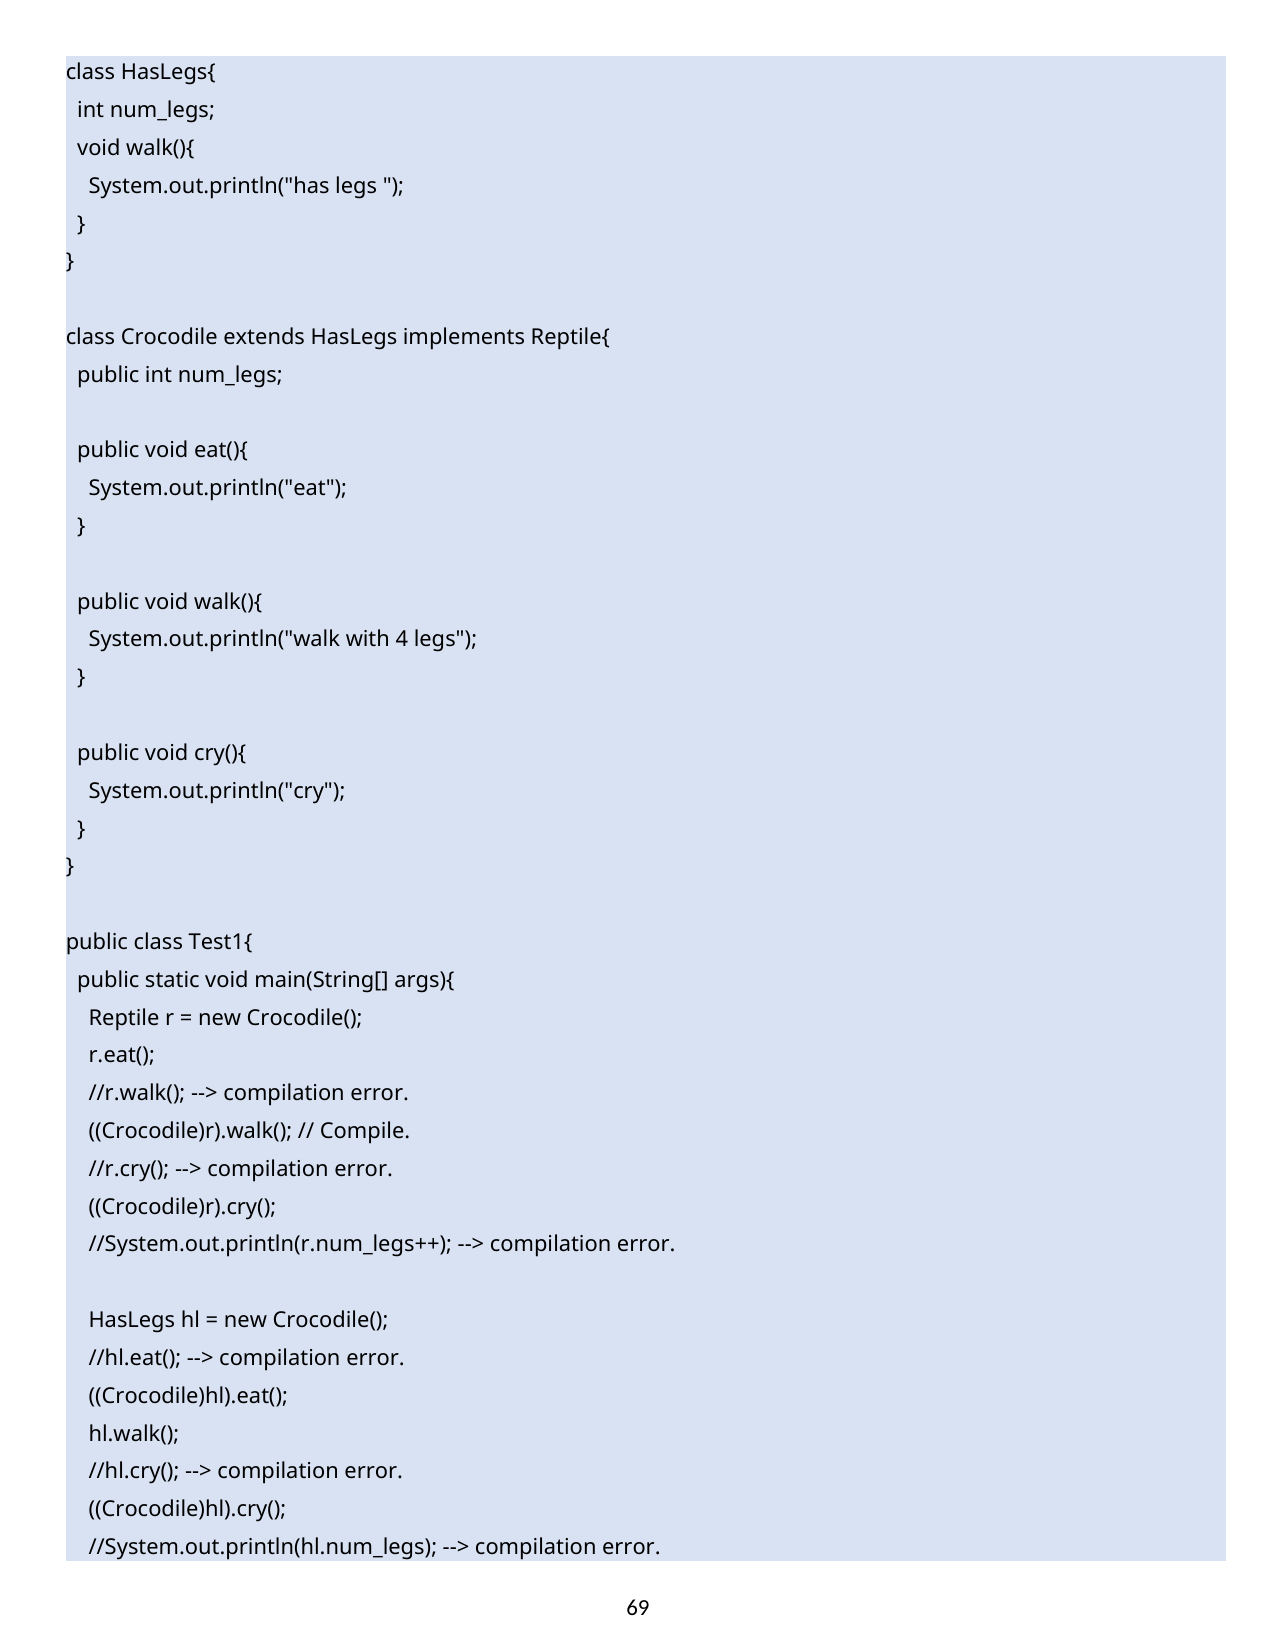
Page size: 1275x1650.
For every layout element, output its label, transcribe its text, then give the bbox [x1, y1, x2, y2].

text public void walk(){ [66, 586, 1226, 615]
text public class Test1{ [66, 926, 1226, 956]
text } [66, 510, 1226, 540]
text HasLegs hl = new Crocodile(); [66, 1304, 1226, 1334]
text Reptile r = new Crocodile(); [66, 1002, 1226, 1031]
text public static void main(String[] args){ [66, 964, 1226, 993]
text //r.cry(); --> compilation error. [66, 1153, 1226, 1183]
text ((Crocodile)hl).cry(); [66, 1493, 1226, 1523]
text //hl.eat(); --> compilation error. [66, 1342, 1226, 1372]
text System.out.println("has legs "); [66, 170, 1226, 199]
text //System.out.println(r.num_legs++); --> compilation error. [66, 1228, 1226, 1258]
text } [66, 207, 1226, 237]
text System.out.println("walk with 4 legs"); [66, 623, 1226, 653]
text //hl.cry(); --> compilation error. [66, 1455, 1226, 1485]
text void walk(){ [66, 132, 1226, 162]
text System.out.println("eat"); [66, 472, 1226, 502]
text class HasLegs{ [66, 56, 1226, 86]
text int num_legs; [66, 94, 1226, 124]
text //r.walk(); --> compilation error. [66, 1077, 1226, 1107]
text //System.out.println(hl.num_legs); --> compilation error. [66, 1531, 1226, 1561]
text } [66, 850, 1226, 880]
text class Crocodile extends HasLegs implements Reptile{ [66, 321, 1226, 351]
text ((Crocodile)r).cry(); [66, 1191, 1226, 1220]
text r.eat(); [66, 1039, 1226, 1069]
text } [66, 812, 1226, 842]
text public int num_legs; [66, 359, 1226, 388]
text System.out.println("cry"); [66, 775, 1226, 804]
text } [66, 661, 1226, 691]
text public void eat(){ [66, 434, 1226, 464]
text ((Crocodile)r).walk(); // Compile. [66, 1115, 1226, 1145]
text } [66, 245, 1226, 275]
text hl.walk(); [66, 1417, 1226, 1447]
text ((Crocodile)hl).eat(); [66, 1380, 1226, 1409]
text public void cry(){ [66, 737, 1226, 767]
